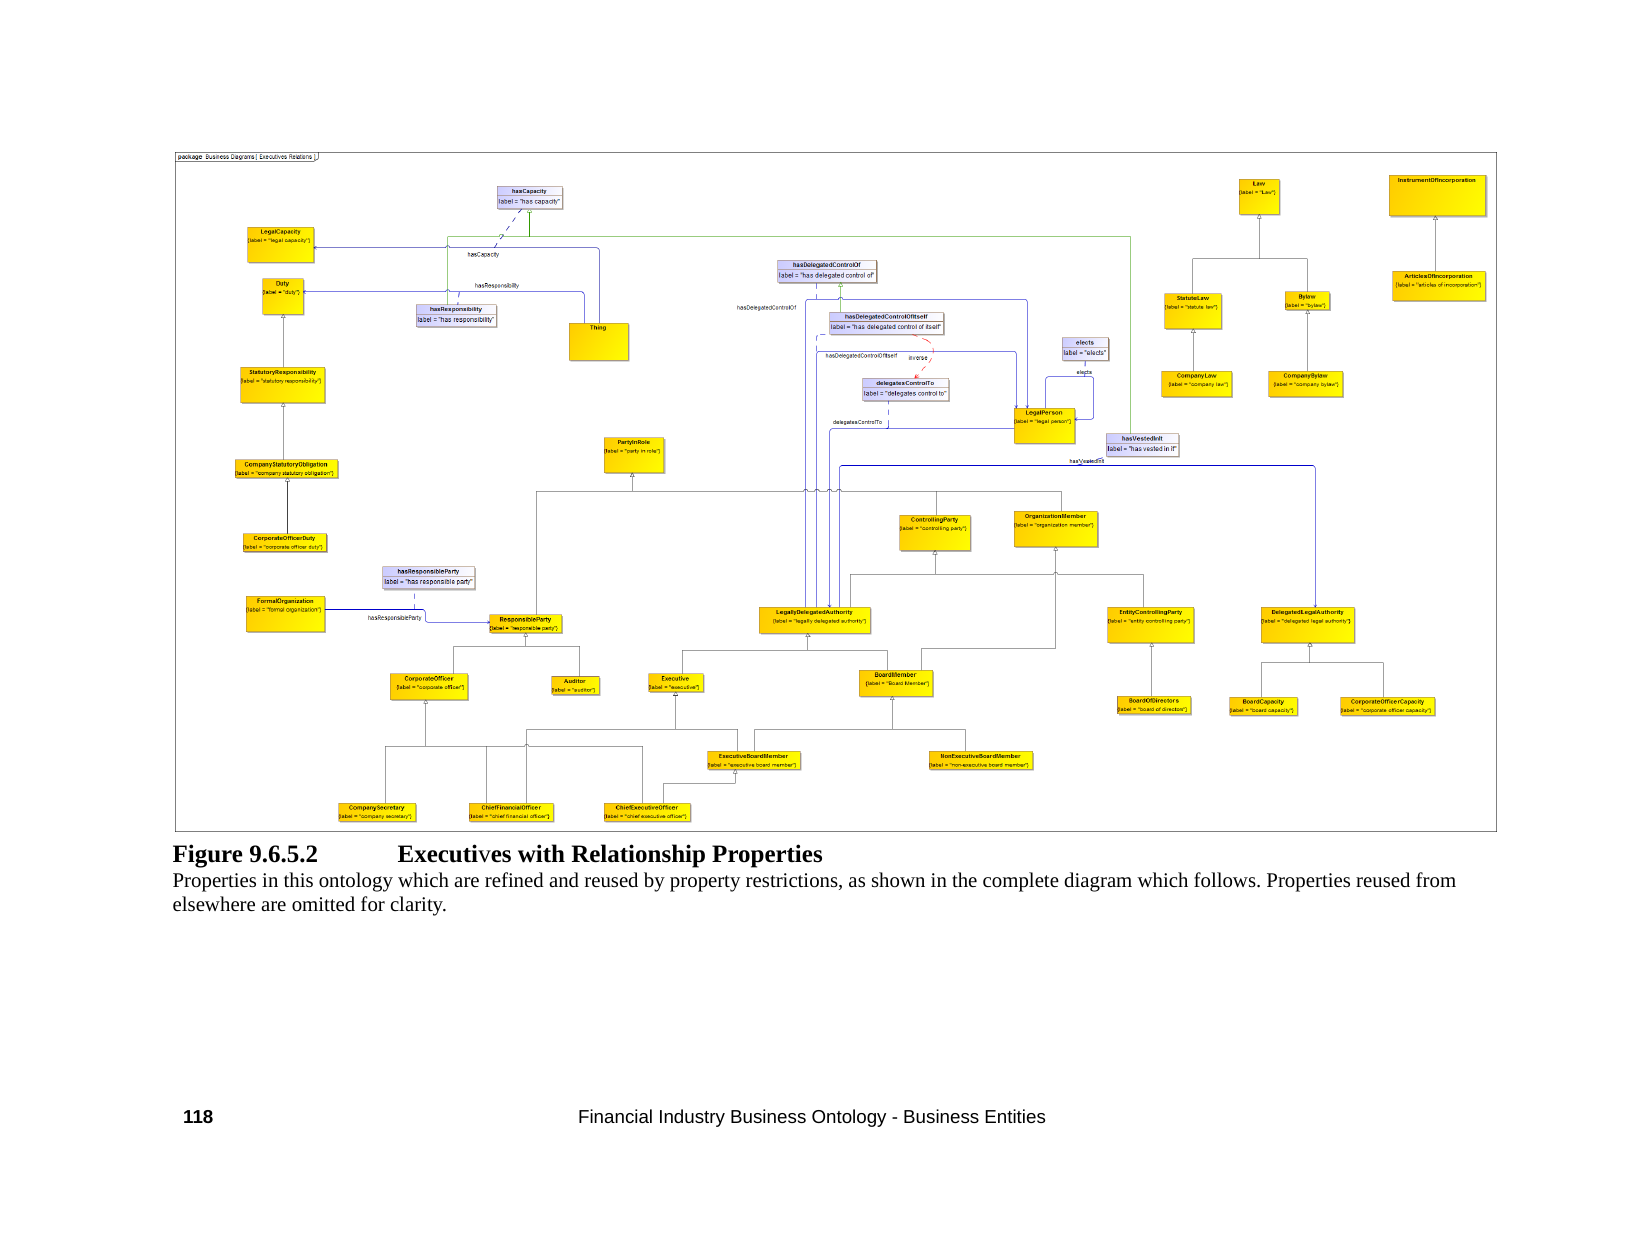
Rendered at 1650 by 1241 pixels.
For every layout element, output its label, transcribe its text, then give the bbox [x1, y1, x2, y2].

text Properties in this ontology which are refined and reused by property restrictions, as shown in the complete diagram which follows. Properties reused from elsewhere are omitted for clarity. [172, 868, 1537, 916]
picture [172, 150, 1504, 839]
text Figure 9.6.5.2 Executives with Relationship Properties [172, 839, 1537, 868]
